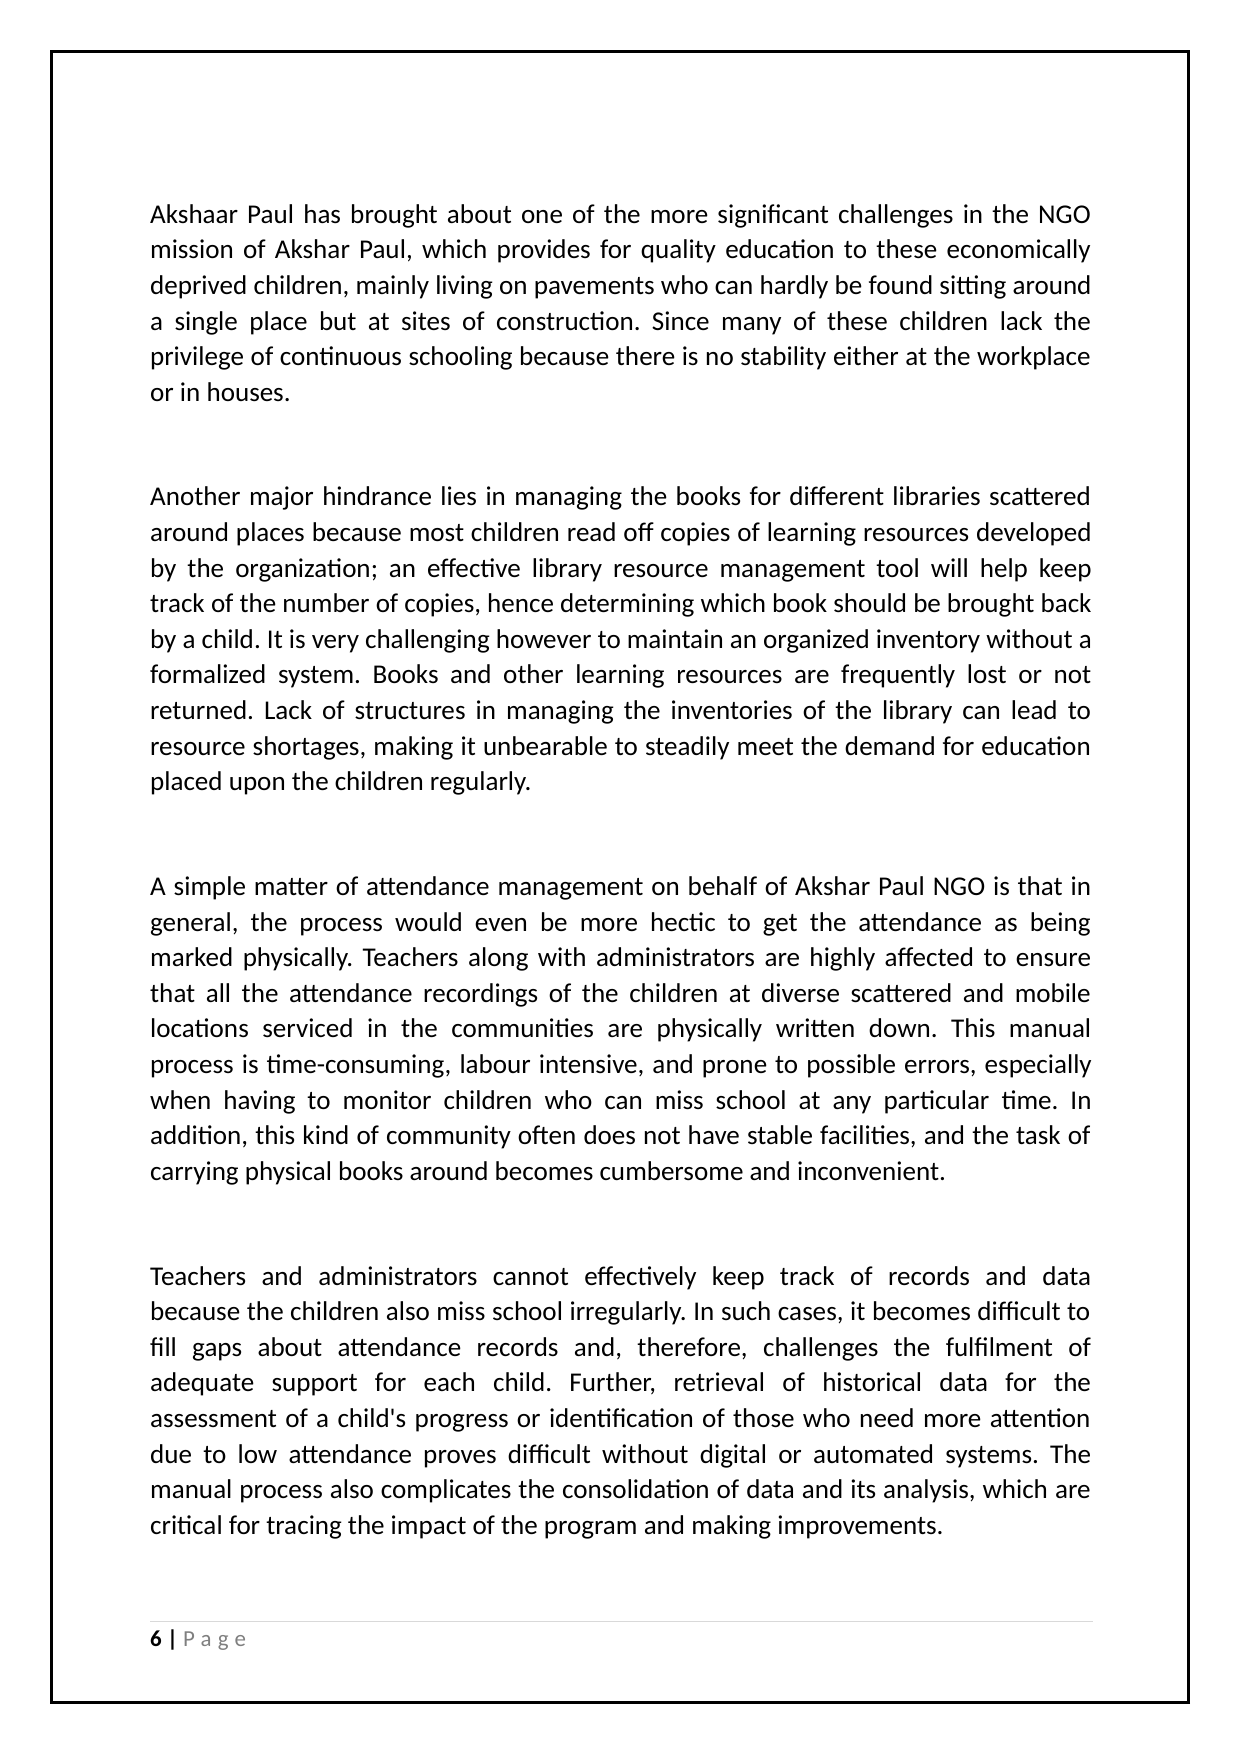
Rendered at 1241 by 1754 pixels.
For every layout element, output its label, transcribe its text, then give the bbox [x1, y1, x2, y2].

text Akshaar Paul has brought about one of the more significant challenges in the NGO mission of Akshar Paul, which provides for quality education to these economically deprived children, mainly living on pavements who can hardly be found sitting around a single place but at sites of construction. Since many of these children lack the privilege of continuous schooling because there is no stability either at the workplace or in houses. [150, 197, 1093, 408]
text Teachers and administrators cannot effectively keep track of records and data because the children also miss school irregularly. In such cases, it becomes difficult to fill gaps about attendance records and, therefore, challenges the fulfilment of adequate support for each child. Further, retrieval of historical data for the assessment of a child's progress or identification of those who need more attention due to low attendance proves difficult without digital or automated systems. The manual process also complicates the consolidation of data and its analysis, which are critical for tracing the impact of the program and making improvements. [150, 1259, 1093, 1541]
text A simple matter of attendance management on behalf of Akshar Paul NGO is that in general, the process would even be more hectic to get the attendance as being marked physically. Teachers along with administrators are highly affected to ensure that all the attendance recordings of the children at diverse scattered and mobile locations serviced in the communities are physically written down. This manual process is time-consuming, labour intensive, and prone to possible errors, especially when having to monitor children who can miss school at any particular time. In addition, this kind of community often does not have stable facilities, and the task of carrying physical books around becomes cumbersome and inconvenient. [150, 869, 1093, 1187]
text Another major hindrance lies in managing the books for different libraries scattered around places because most children read off copies of learning resources developed by the organization; an effective library resource management tool will help keep track of the number of copies, hence determining which book should be brought back by a child. It is very challenging however to maintain an organized inventory without a formalized system. Books and other learning resources are frequently lost or not returned. Lack of structures in managing the inventories of the library can lead to resource shortages, making it unbearable to steadily meet the demand for education placed upon the children regularly. [150, 479, 1093, 798]
